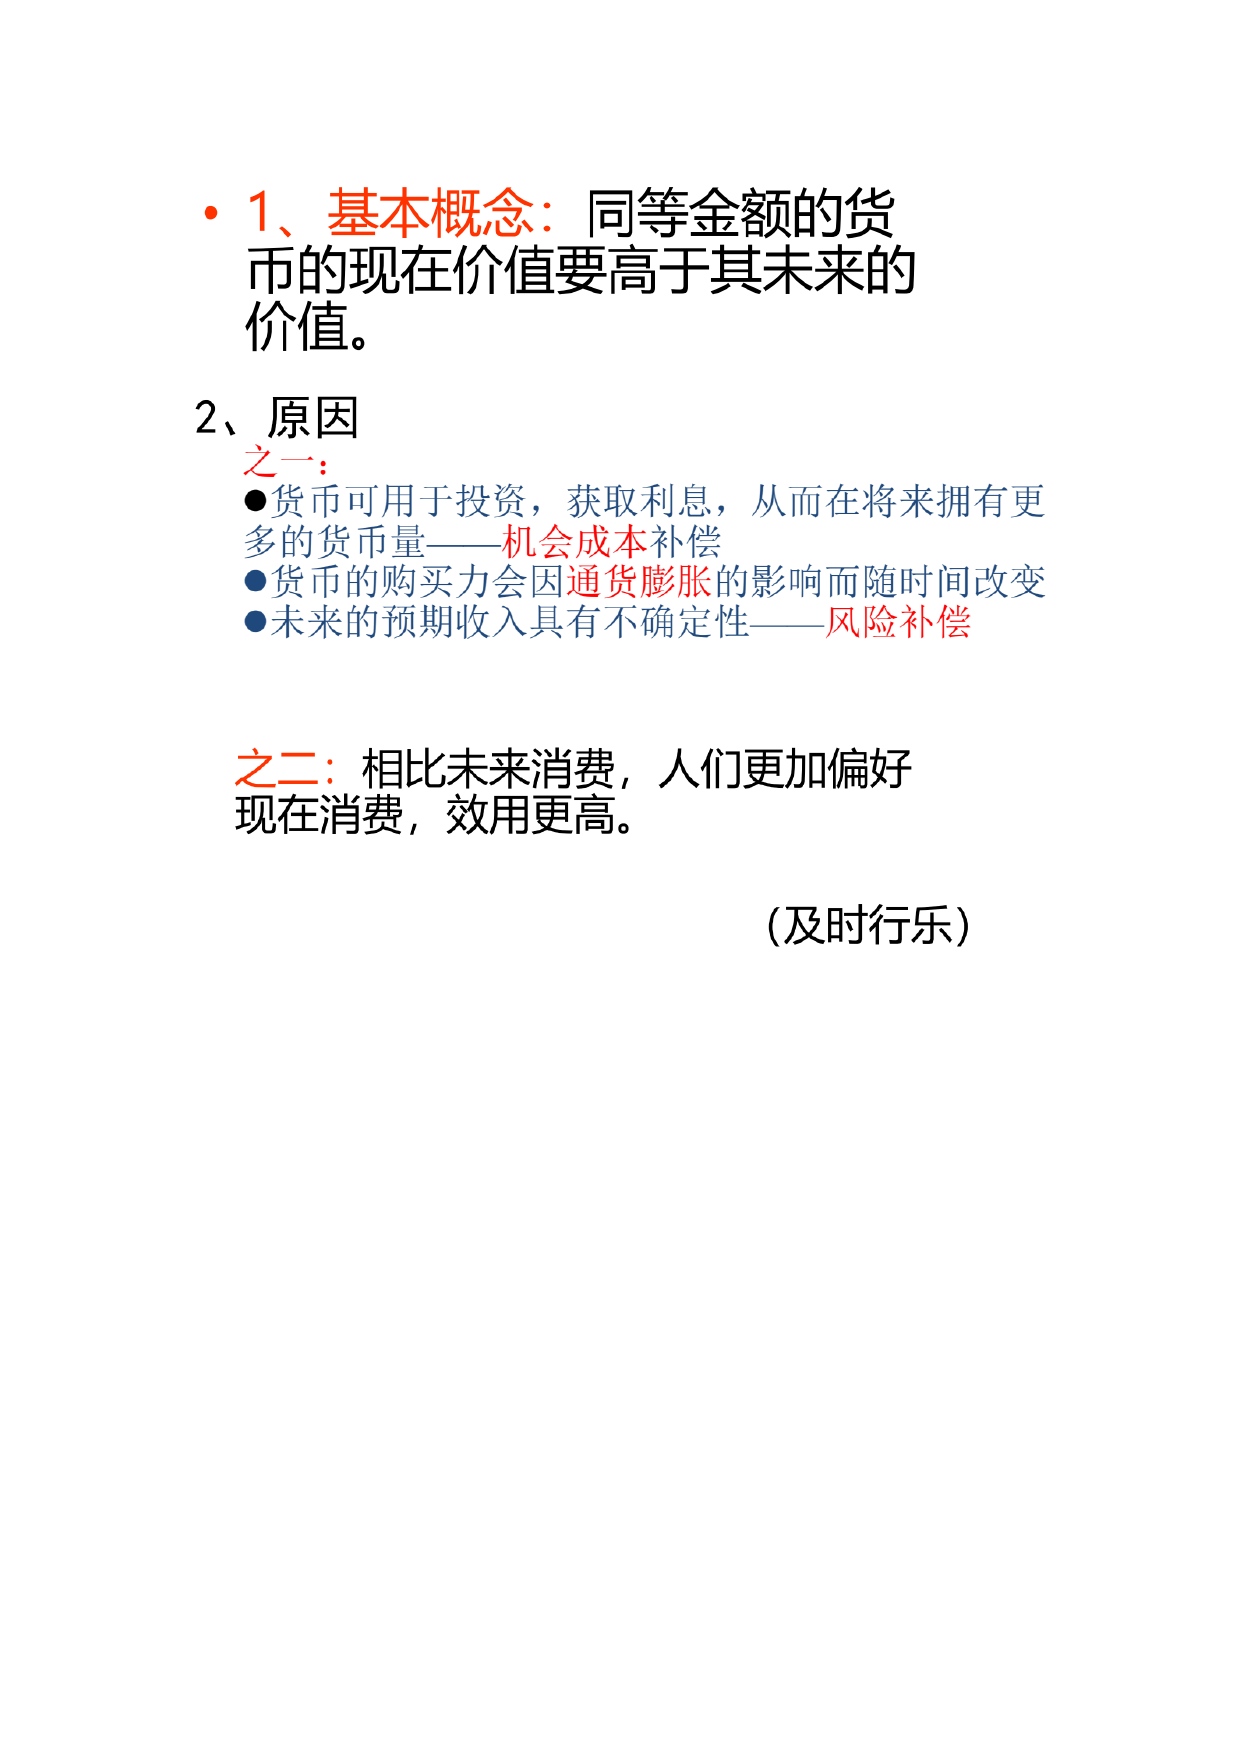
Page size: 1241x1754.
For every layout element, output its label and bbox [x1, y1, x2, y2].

picture [187, 389, 1053, 947]
picture [187, 162, 959, 382]
